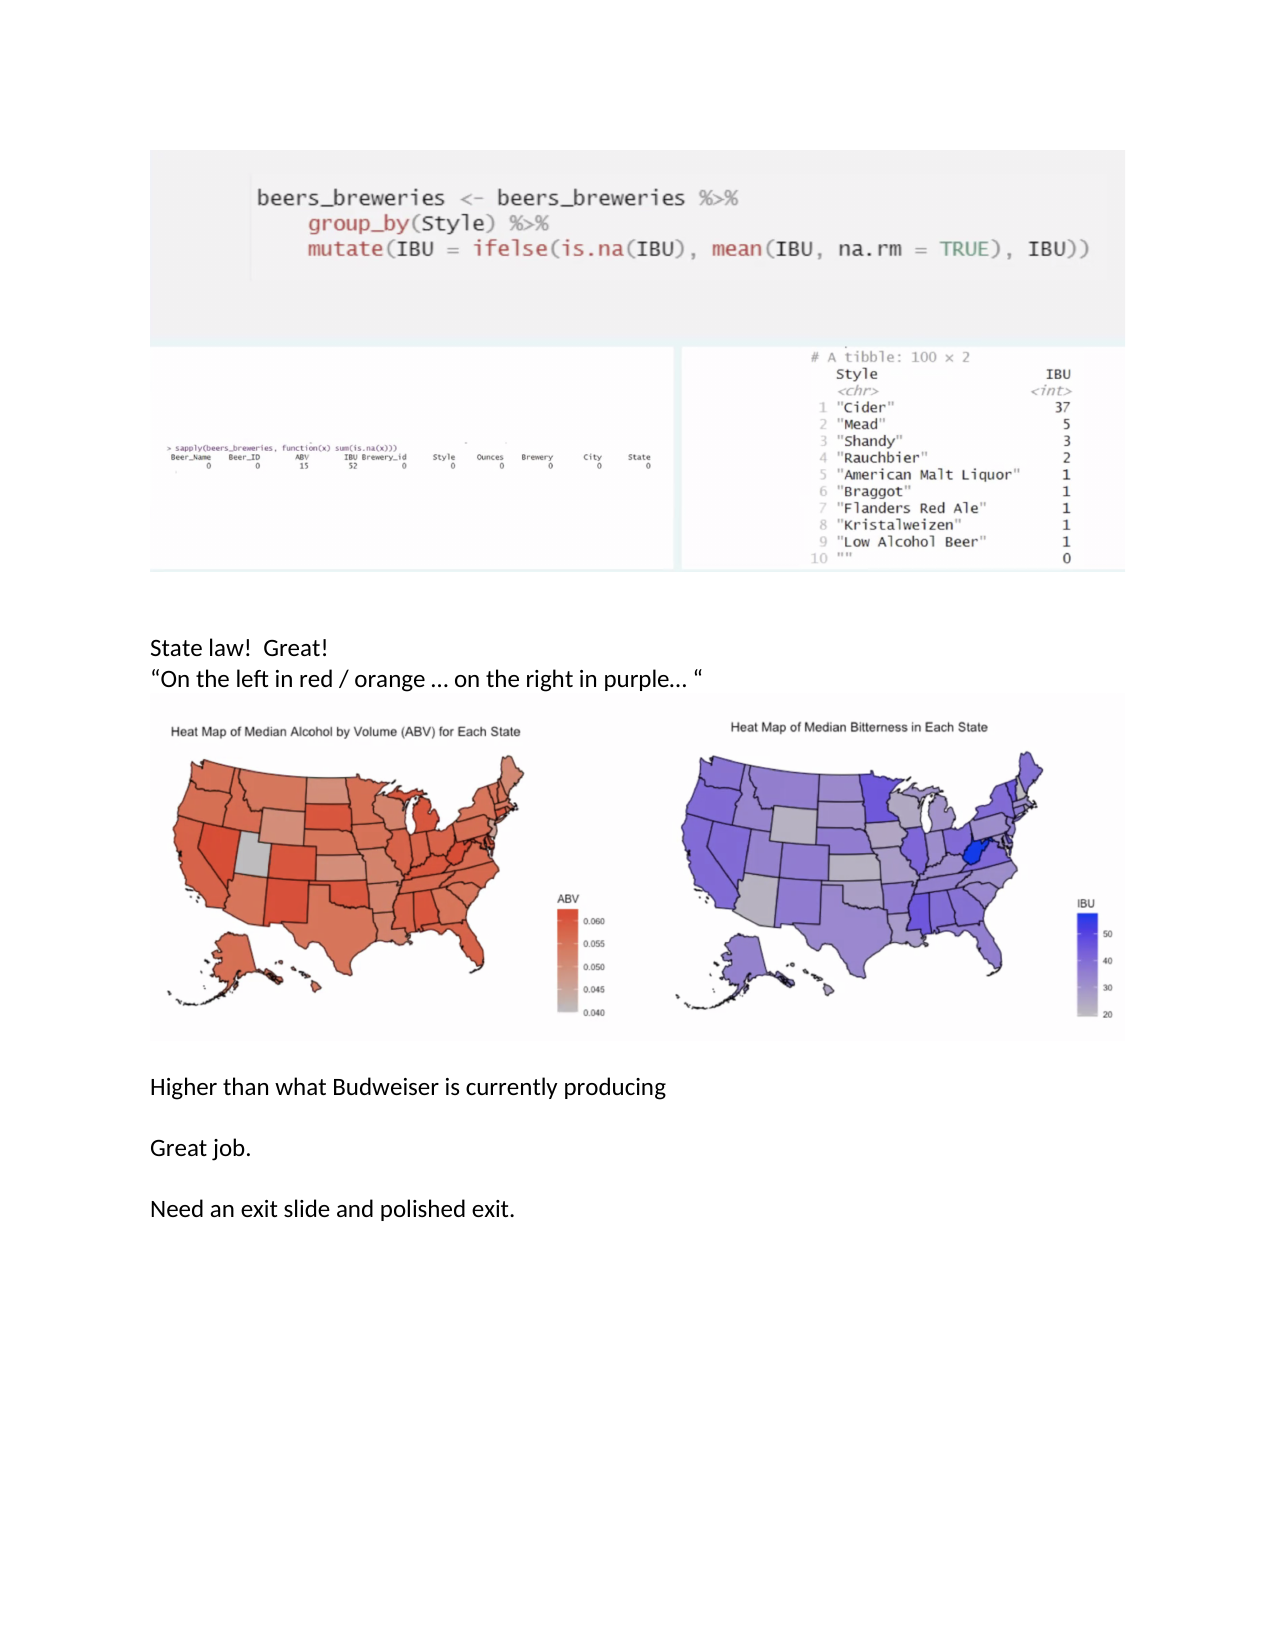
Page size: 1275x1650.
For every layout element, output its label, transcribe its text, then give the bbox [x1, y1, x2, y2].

picture [150, 150, 1125, 572]
text “On the left in red / orange … on the right in purple… “ [150, 663, 1125, 693]
text State law! Great! [150, 632, 1125, 663]
text Higher than what Budweiser is currently producing [150, 1071, 1125, 1102]
picture [150, 693, 1125, 1041]
text Need an exit slide and polished exit. [150, 1193, 1125, 1224]
text Great job. [150, 1132, 1125, 1163]
